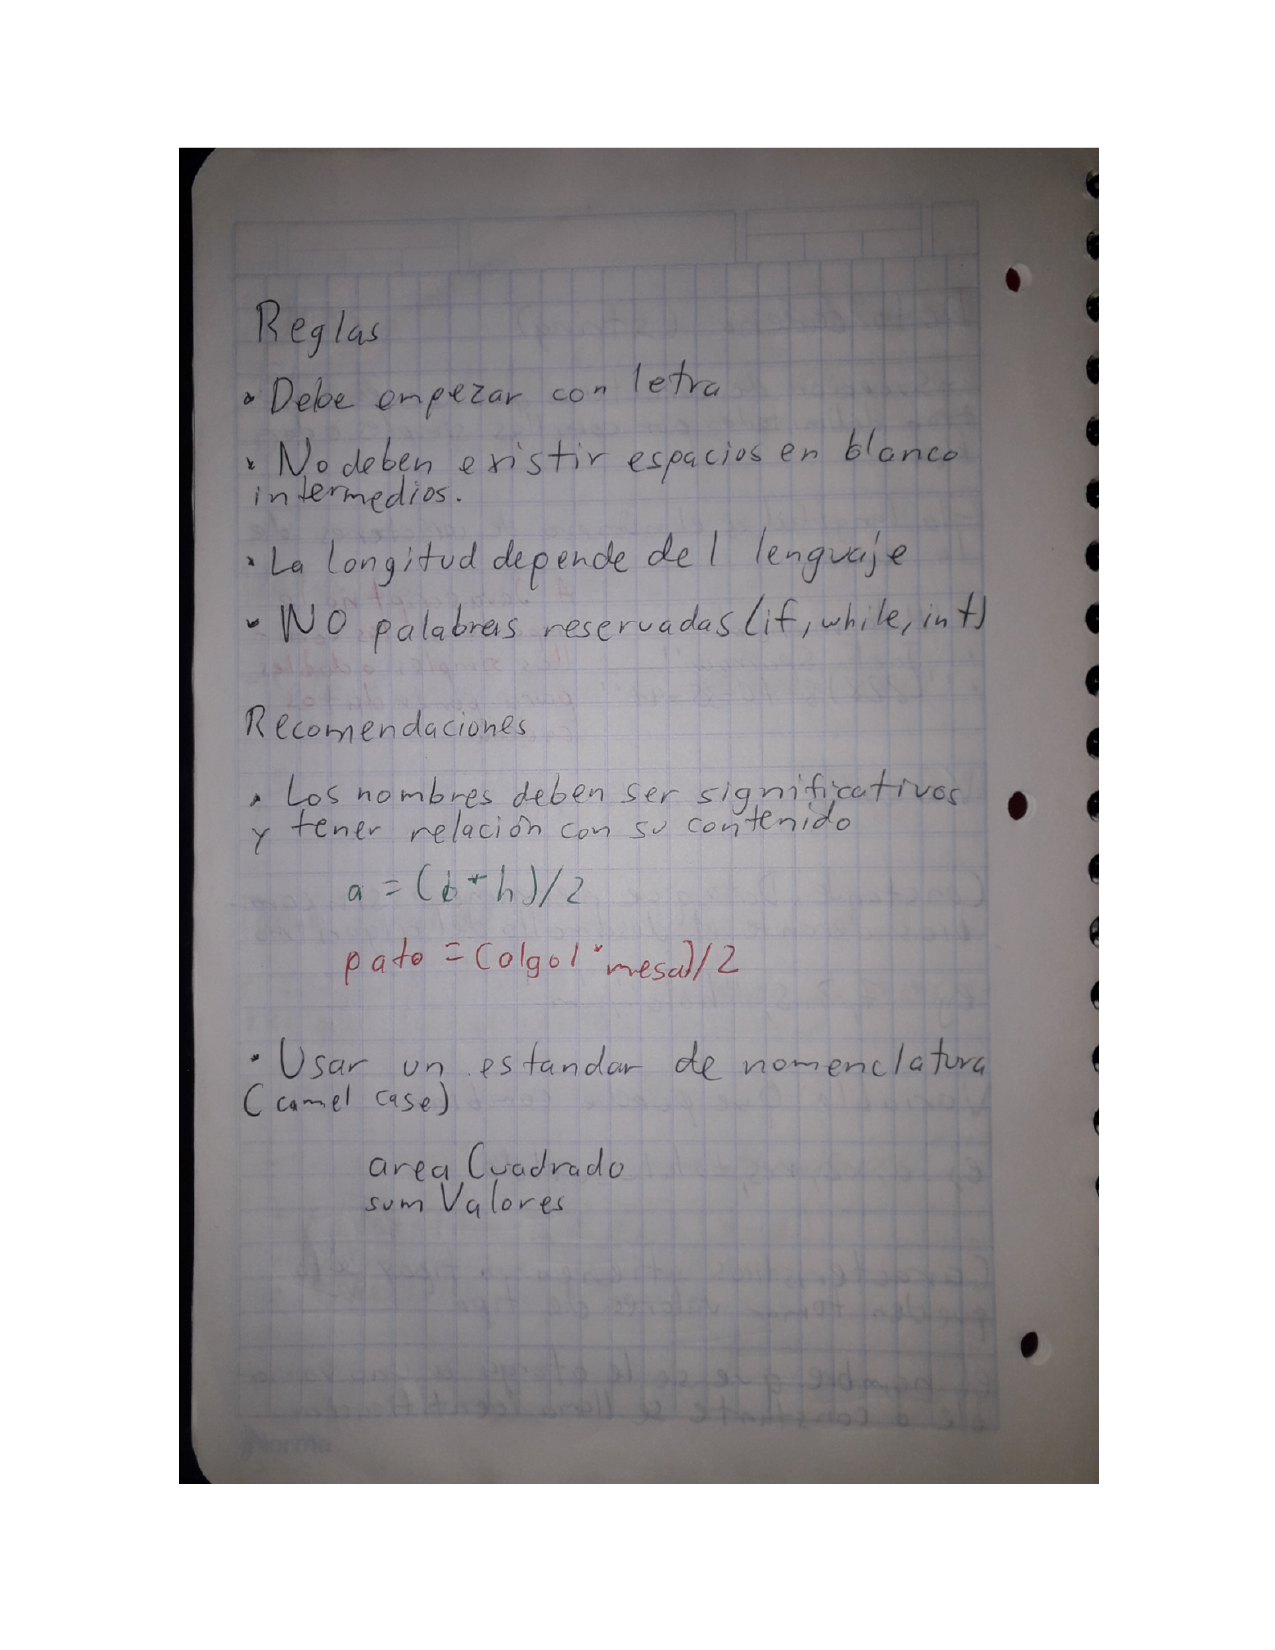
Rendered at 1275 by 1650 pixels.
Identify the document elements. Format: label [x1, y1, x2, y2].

picture [180, 149, 1099, 1482]
